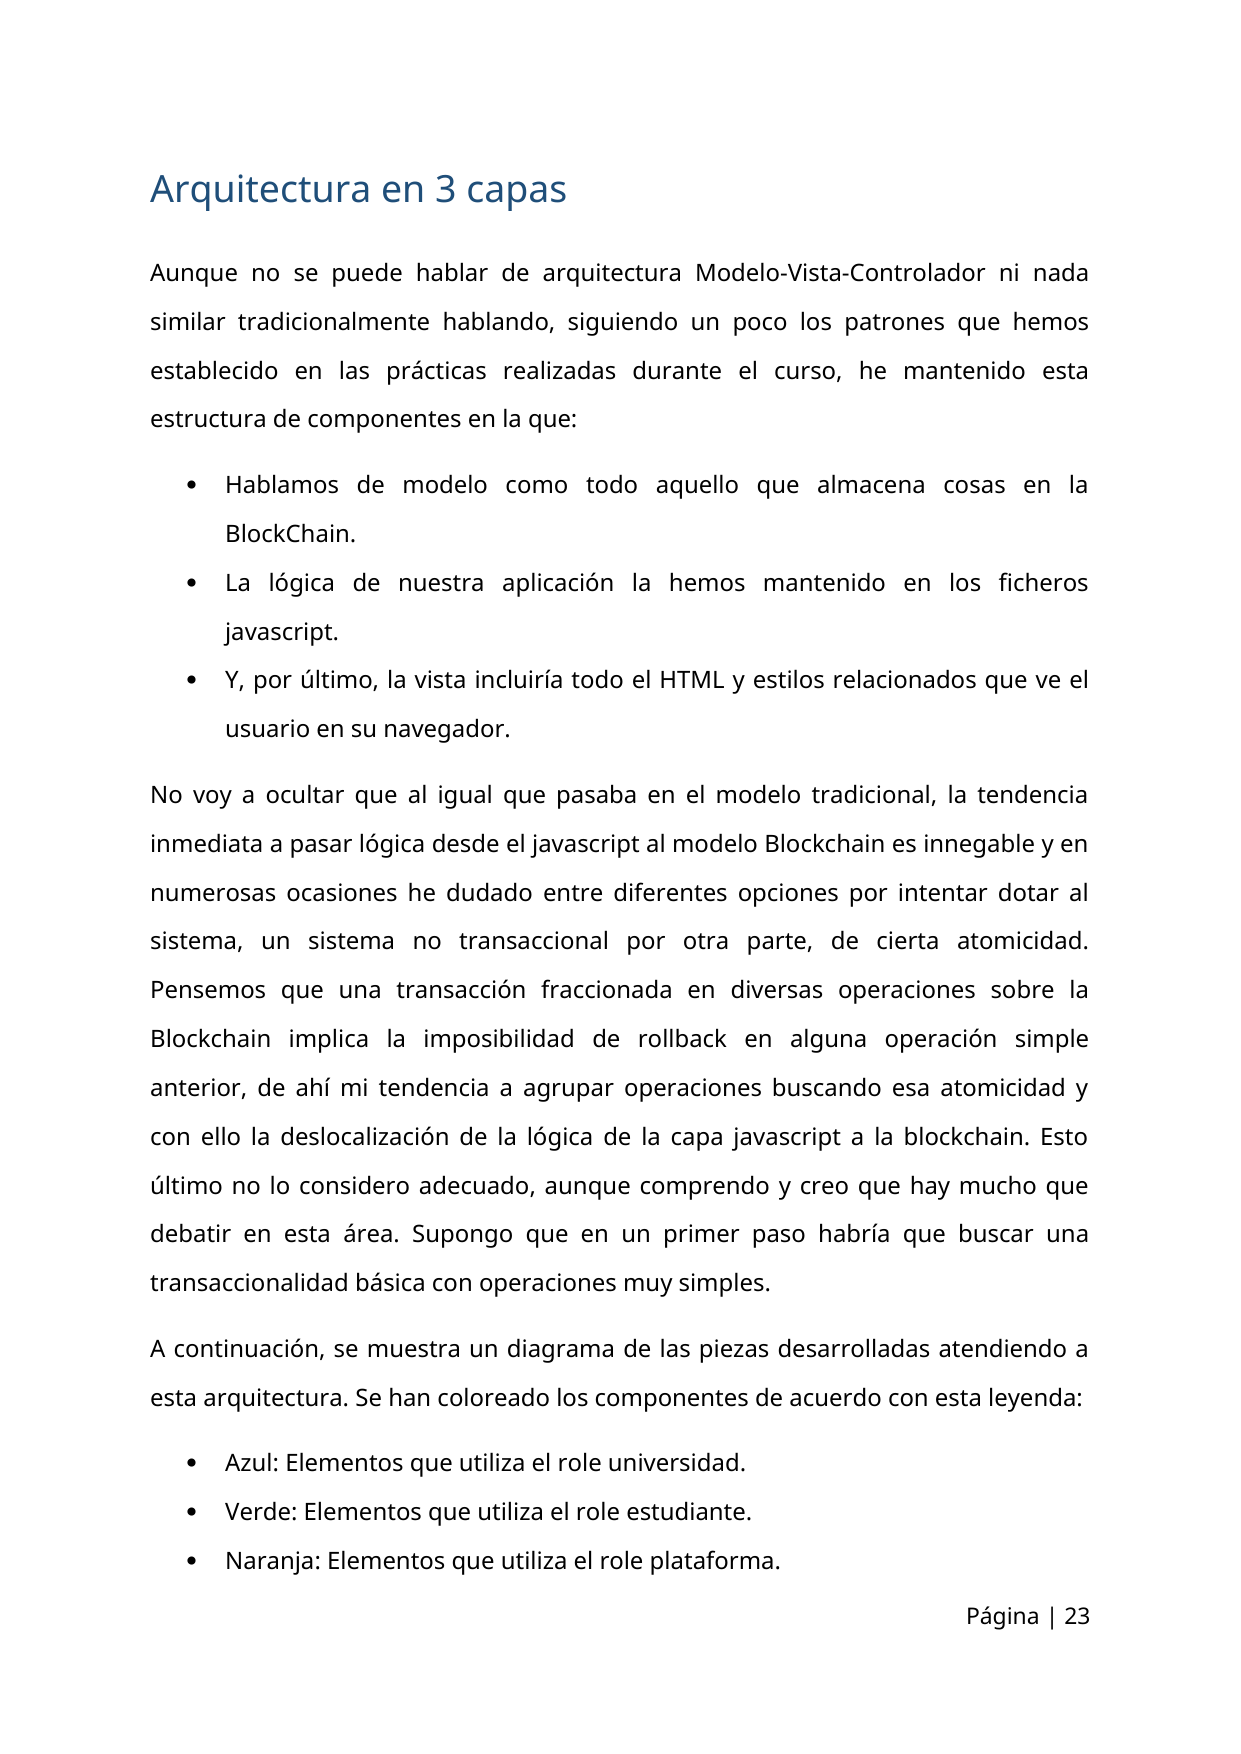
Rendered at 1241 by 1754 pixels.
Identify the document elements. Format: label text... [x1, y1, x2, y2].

text A continuación, se muestra un diagrama de las piezas desarrolladas atendiendo a esta arquitectura. Se han coloreado los componentes de acuerdo con esta leyenda: [150, 1332, 1090, 1413]
list Naranja: Elementos que utiliza el role plataforma. [187, 1544, 1090, 1576]
list Azul: Elementos que utiliza el role universidad. [187, 1446, 1090, 1479]
text Aunque no se puede hablar de arquitectura Modelo-Vista-Controlador ni nada similar tradicionalmente hablando, siguiendo un poco los patrones que hemos establecido en las prácticas realizadas durante el curso, he mantenido esta estructura de componentes en la que: [150, 256, 1090, 435]
text No voy a ocultar que al igual que pasaba en el modelo tradicional, la tendencia inmediata a pasar lógica desde el javascript al modelo Blockchain es innegable y en numerosas ocasiones he dudado entre diferentes opciones por intentar dotar al sistema, un sistema no transaccional por otra parte, de cierta atomicidad. Pensemos que una transacción fraccionada en diversas operaciones sobre la Blockchain implica la imposibilidad de rollback en alguna operación simple anterior, de ahí mi tendencia a agrupar operaciones buscando esa atomicidad y con ello la deslocalización de la lógica de la capa javascript a la blockchain. Esto último no lo considero adecuado, aunque comprendo y creo que hay mucho que debatir en esta área. Supongo que en un primer paso habría que buscar una transaccionalidad básica con operaciones muy simples. [150, 778, 1090, 1299]
list La lógica de nuestra aplicación la hemos mantenido en los ficheros javascript. [187, 566, 1090, 647]
subtitle Arquitectura en 3 capas [150, 162, 1090, 213]
list Verde: Elementos que utiliza el role estudiante. [187, 1495, 1090, 1527]
list Y, por último, la vista incluiría todo el HTML y estilos relacionados que ve el usuario en su navegador. [187, 663, 1090, 745]
list Hablamos de modelo como todo aquello que almacena cosas en la BlockChain. [187, 468, 1090, 549]
